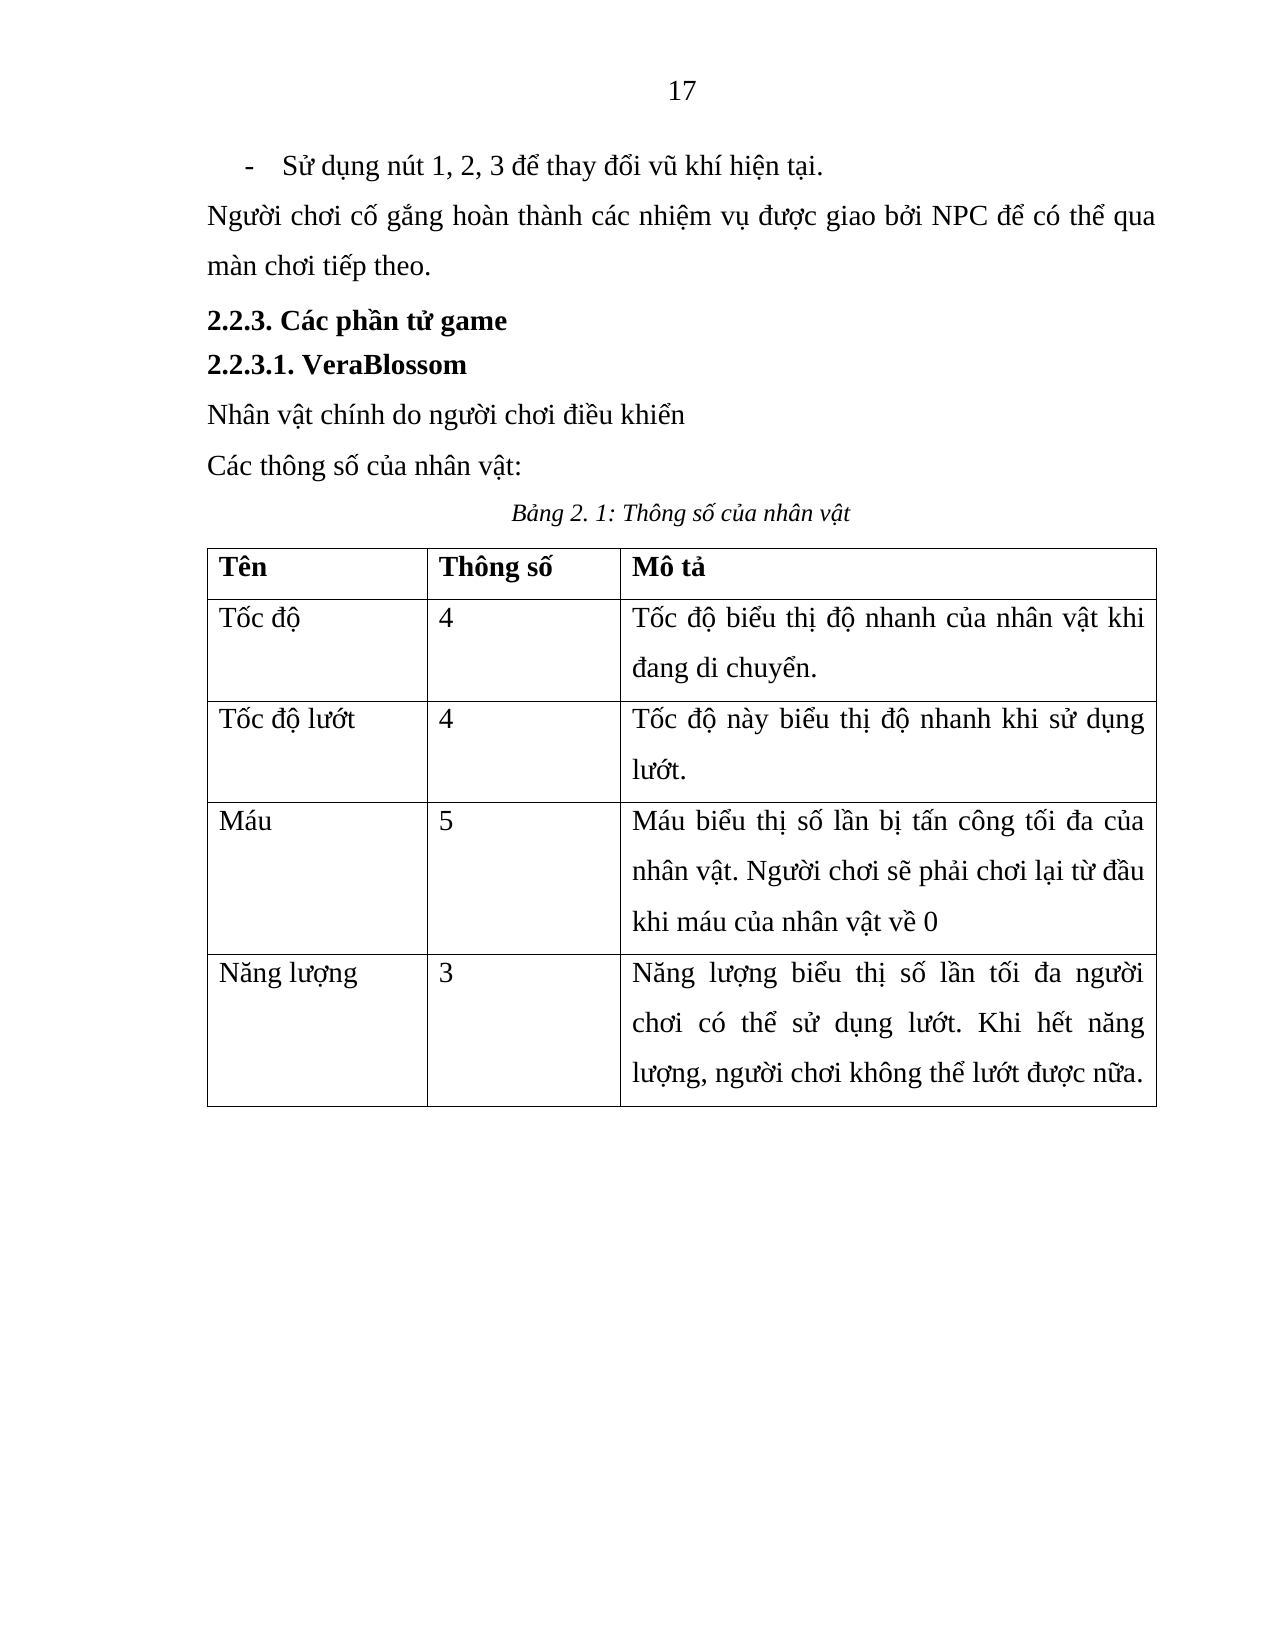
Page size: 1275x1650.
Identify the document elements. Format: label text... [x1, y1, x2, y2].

text Các thông số của nhân vật: [207, 448, 1157, 481]
table_cell 3 [428, 955, 620, 1106]
table_header Thông số [428, 549, 620, 599]
table_cell Tốc độ biểu thị độ nhanh của nhân vật khi đang di chuyển. [621, 600, 1156, 701]
table_cell Tốc độ lướt [208, 702, 427, 802]
table_cell 4 [428, 600, 620, 701]
table_cell 4 [428, 702, 620, 802]
list Sử dụng nút 1, 2, 3 để thay đổi vũ khí hiện tại. [244, 148, 1157, 181]
table_cell Máu [208, 803, 427, 954]
subtitle 2.2.3. Các phần tử game [207, 303, 1157, 336]
table_cell 5 [428, 803, 620, 954]
table_cell Tốc độ này biểu thị độ nhanh khi sử dụng lướt. [621, 702, 1156, 802]
text Nhân vật chính do người chơi điều khiển [207, 397, 1157, 431]
table_cell Năng lượng [208, 955, 427, 1106]
table_cell Năng lượng biểu thị số lần tối đa người chơi có thể sử dụng lướt. Khi hết năng lượng, người chơi không thể lướt được nữa. [621, 955, 1156, 1106]
table_header Tên [208, 549, 427, 599]
table_header Mô tả [621, 549, 1156, 599]
table_cell Máu biểu thị số lần bị tấn công tối đa của nhân vật. Người chơi sẽ phải chơi lại từ đầu khi máu của nhân vật về 0 [621, 803, 1156, 954]
table_cell Tốc độ [208, 600, 427, 701]
subtitle 2.2.3.1. VeraBlossom [207, 347, 1157, 381]
text Người chơi cố gắng hoàn thành các nhiệm vụ được giao bởi NPC để có thể qua màn chơi tiếp theo. [207, 198, 1157, 282]
